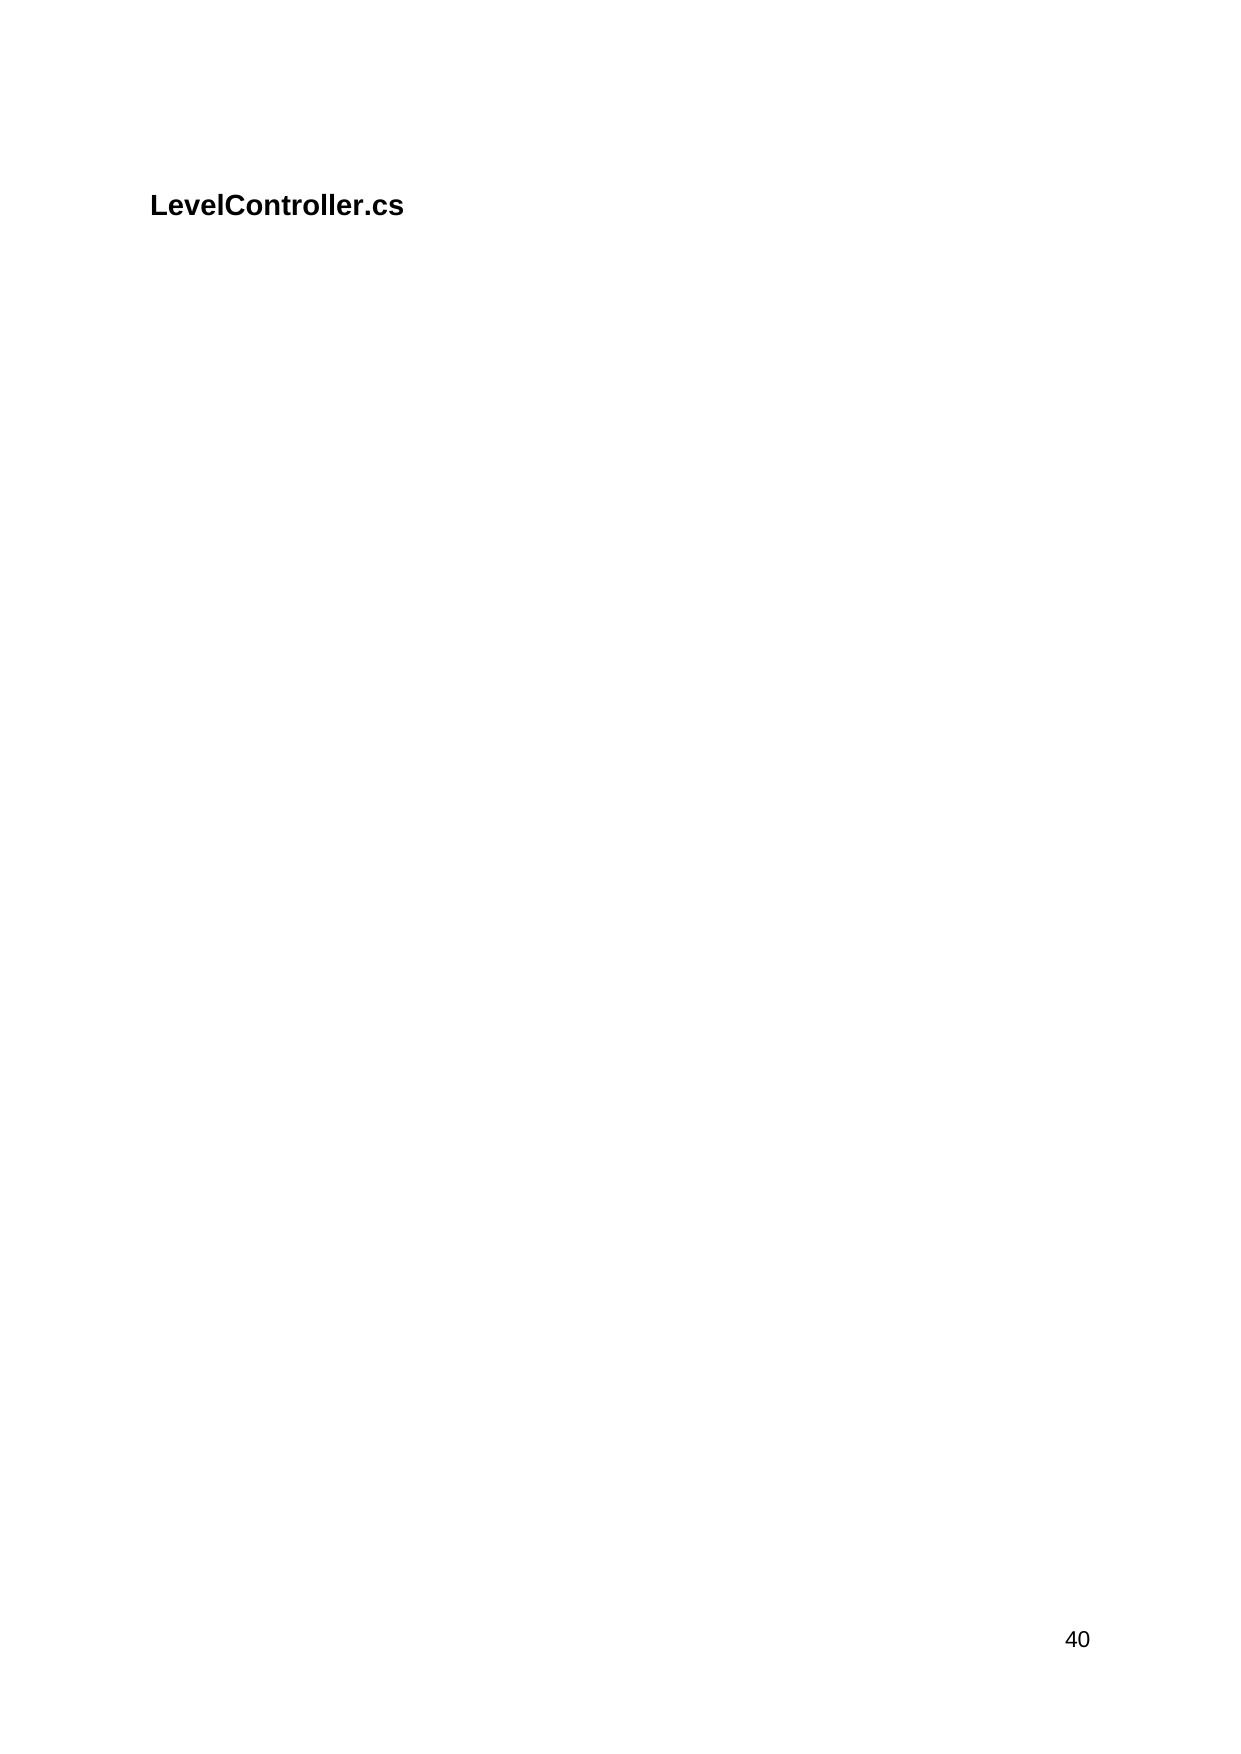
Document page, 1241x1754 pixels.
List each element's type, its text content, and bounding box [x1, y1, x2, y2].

text LevelController.cs [150, 187, 1090, 221]
